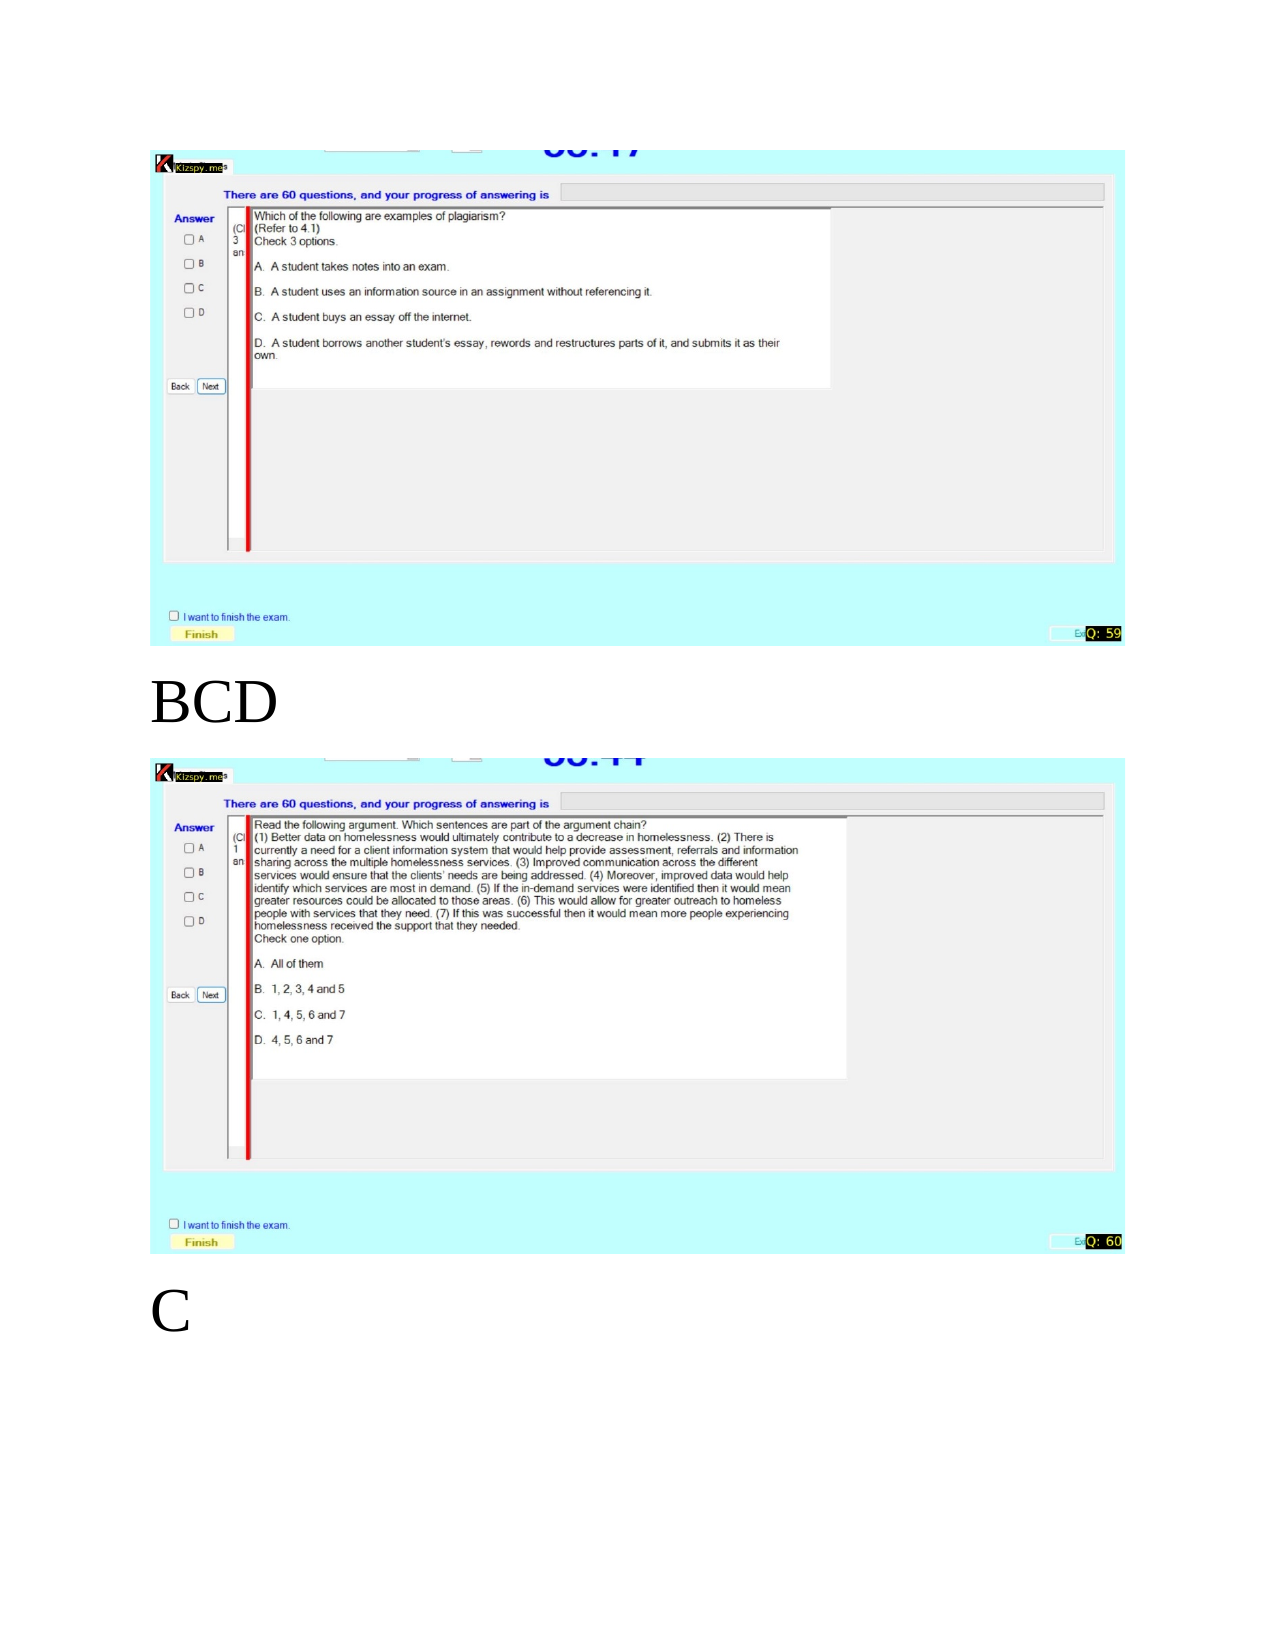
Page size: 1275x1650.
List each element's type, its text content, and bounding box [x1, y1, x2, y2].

text C [150, 1273, 1125, 1345]
picture [150, 150, 1125, 646]
text BCD [150, 664, 1125, 736]
picture [150, 758, 1125, 1254]
